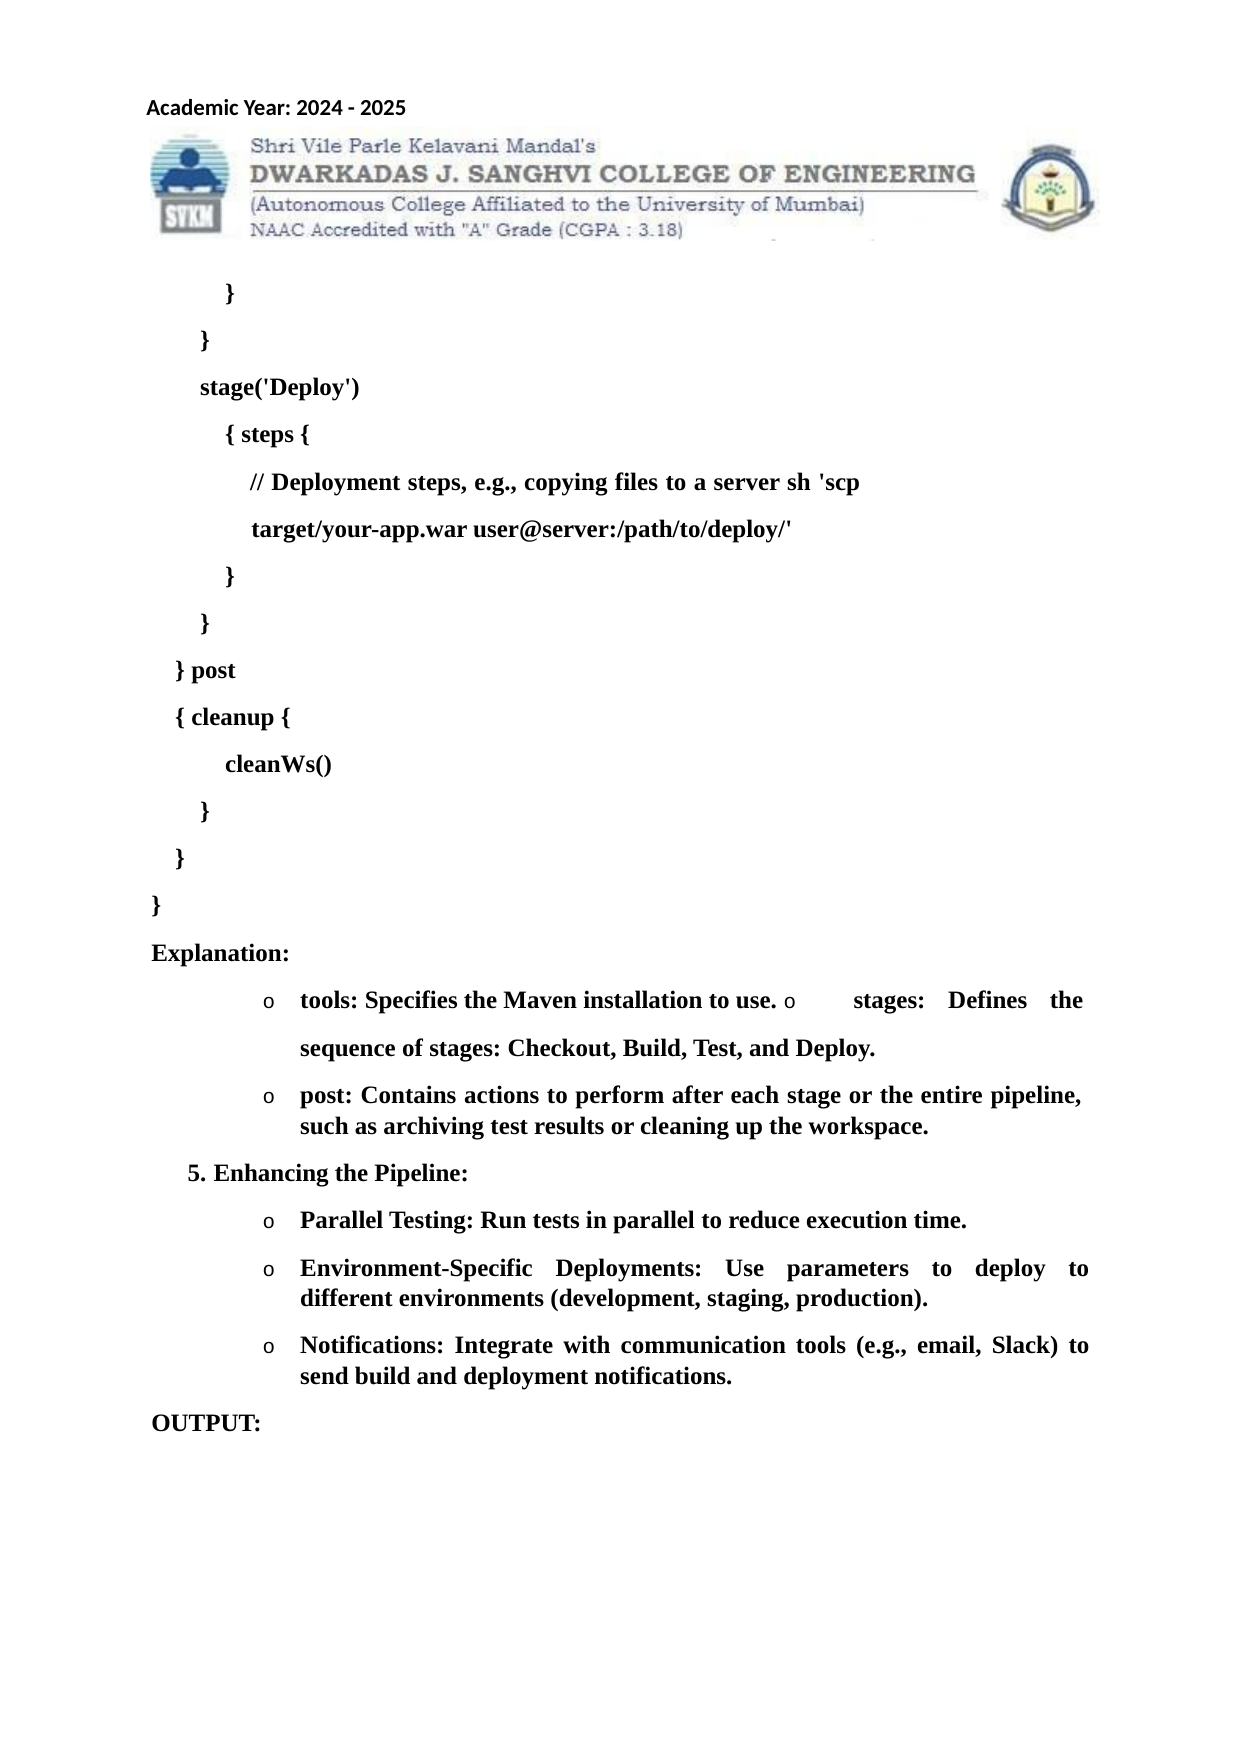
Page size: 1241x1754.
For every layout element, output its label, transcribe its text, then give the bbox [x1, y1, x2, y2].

text Explanation: [151, 938, 1090, 966]
list Notifications: Integrate with communication tools (e.g., email, Slack) to send build and deployment notifications. [262, 1330, 1090, 1389]
text } [225, 278, 1090, 307]
list Parallel Testing: Run tests in parallel to reduce execution time. [262, 1205, 1090, 1234]
text 5. Enhancing the Pipeline: [187, 1158, 1090, 1187]
text } [200, 325, 1090, 354]
text } [175, 843, 1090, 872]
text stage('Deploy') { steps { [200, 372, 432, 448]
text } [200, 608, 1090, 637]
list Environment-Specific Deployments: Use parameters to deploy to different environments (development, staging, production). [262, 1253, 1090, 1312]
text // Deployment steps, e.g., copying files to a server sh 'scp target/your-app.war user@server:/path/to/deploy/' [250, 467, 861, 543]
list post: Contains actions to perform after each stage or the entire pipeline, such as archiving test results or cleaning up the workspace. [262, 1080, 1083, 1139]
text } [151, 891, 1090, 919]
list tools: Specifies the Maven installation to use. o stages: Defines the sequence of stages: Checkout, Build, Test, and Deploy. [262, 985, 1083, 1062]
text cleanWs() [225, 749, 1090, 778]
text } [225, 561, 1090, 590]
text } [200, 796, 1090, 825]
text OUTPUT: [151, 1408, 1090, 1437]
picture [150, 126, 1100, 241]
text } post { cleanup { [175, 655, 299, 731]
